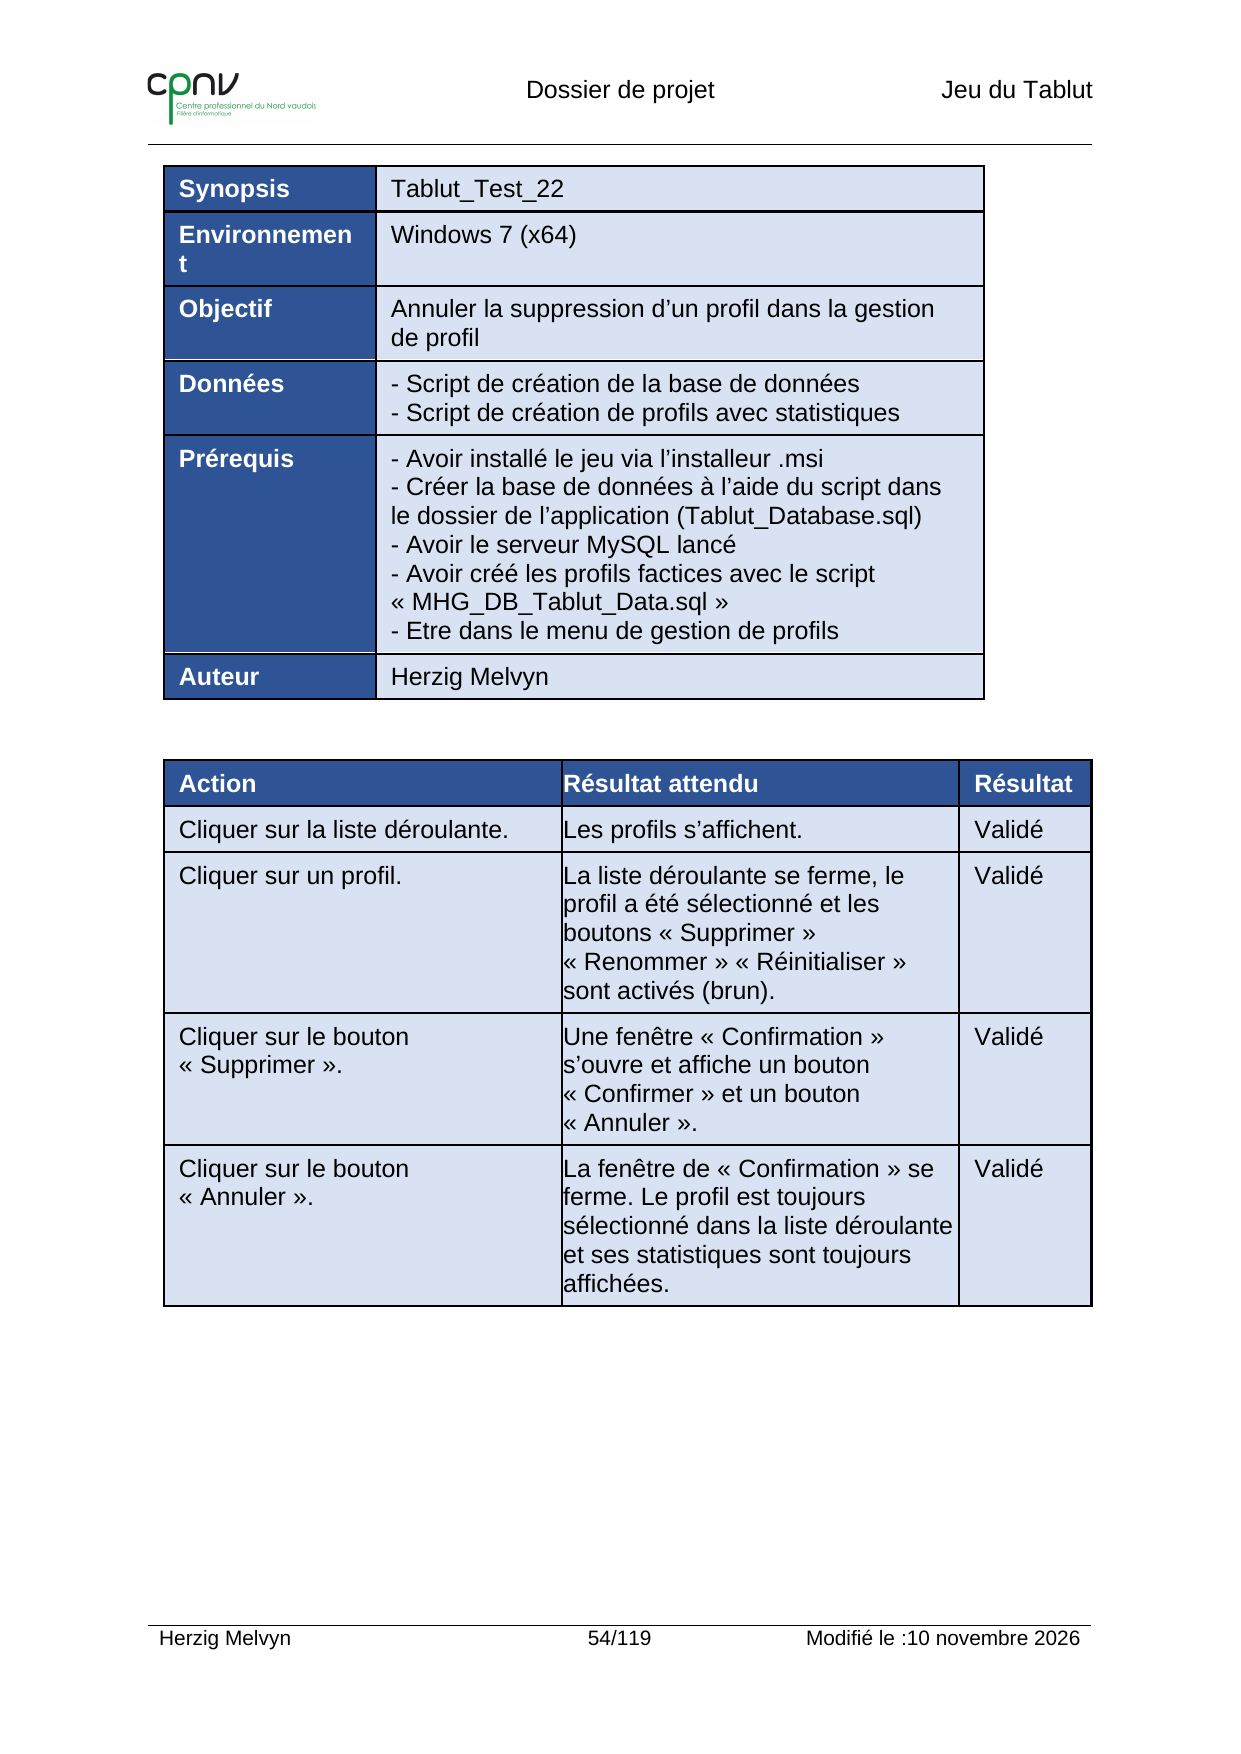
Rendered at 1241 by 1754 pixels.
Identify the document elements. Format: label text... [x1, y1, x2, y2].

table_cell La liste déroulante se ferme, le profil a été sélectionné et les boutons « Supprimer » « Renommer » « Réinitialiser » sont activés (brun). [563, 853, 958, 1012]
table_cell Windows 7 (x64) [377, 213, 983, 285]
table_cell Environnement [165, 213, 375, 285]
table_header Action [165, 761, 561, 805]
table_header Résultat attendu [563, 761, 958, 805]
table_cell Cliquer sur le bouton « Annuler ». [165, 1146, 561, 1305]
table_cell Données [165, 362, 375, 434]
table_cell - Script de création de la base de données - Script de création de profils avec statistiques [377, 362, 983, 434]
table_cell Objectif [165, 287, 375, 359]
table_cell - Avoir installé le jeu via l’installeur .msi - Créer la base de données à l’aide du script dans le dossier de l’application (Tablut_Database.sql) - Avoir le serveur MySQL lancé - Avoir créé les profils factices avec le script « MHG_DB_Tablut_Data.sql » - Etre dans le menu de gestion de profils [377, 436, 983, 652]
table_cell Cliquer sur le bouton « Supprimer ». [165, 1014, 561, 1144]
table_cell Prérequis [165, 436, 375, 652]
table_cell Annuler la suppression d’un profil dans la gestion de profil [377, 287, 983, 359]
table_header Résultat [960, 761, 1090, 805]
table_cell Validé [960, 807, 1090, 851]
table_cell Validé [960, 1014, 1090, 1144]
table_cell La fenêtre de « Confirmation » se ferme. Le profil est toujours sélectionné dans la liste déroulante et ses statistiques sont toujours affichées. [563, 1146, 958, 1305]
table_header Synopsis [165, 167, 375, 210]
table_header Tablut_Test_22 [377, 167, 983, 210]
table_cell Validé [960, 1146, 1090, 1305]
table_cell Une fenêtre « Confirmation » s’ouvre et affiche un bouton « Confirmer » et un bouton « Annuler ». [563, 1014, 958, 1144]
table_cell Auteur [165, 655, 375, 698]
table_cell Validé [960, 853, 1090, 1012]
table_cell Herzig Melvyn [377, 655, 983, 698]
table_cell Cliquer sur un profil. [165, 853, 561, 1012]
table_cell Cliquer sur la liste déroulante. [165, 807, 561, 851]
picture [147, 73, 316, 125]
table_cell Les profils s’affichent. [563, 807, 958, 851]
